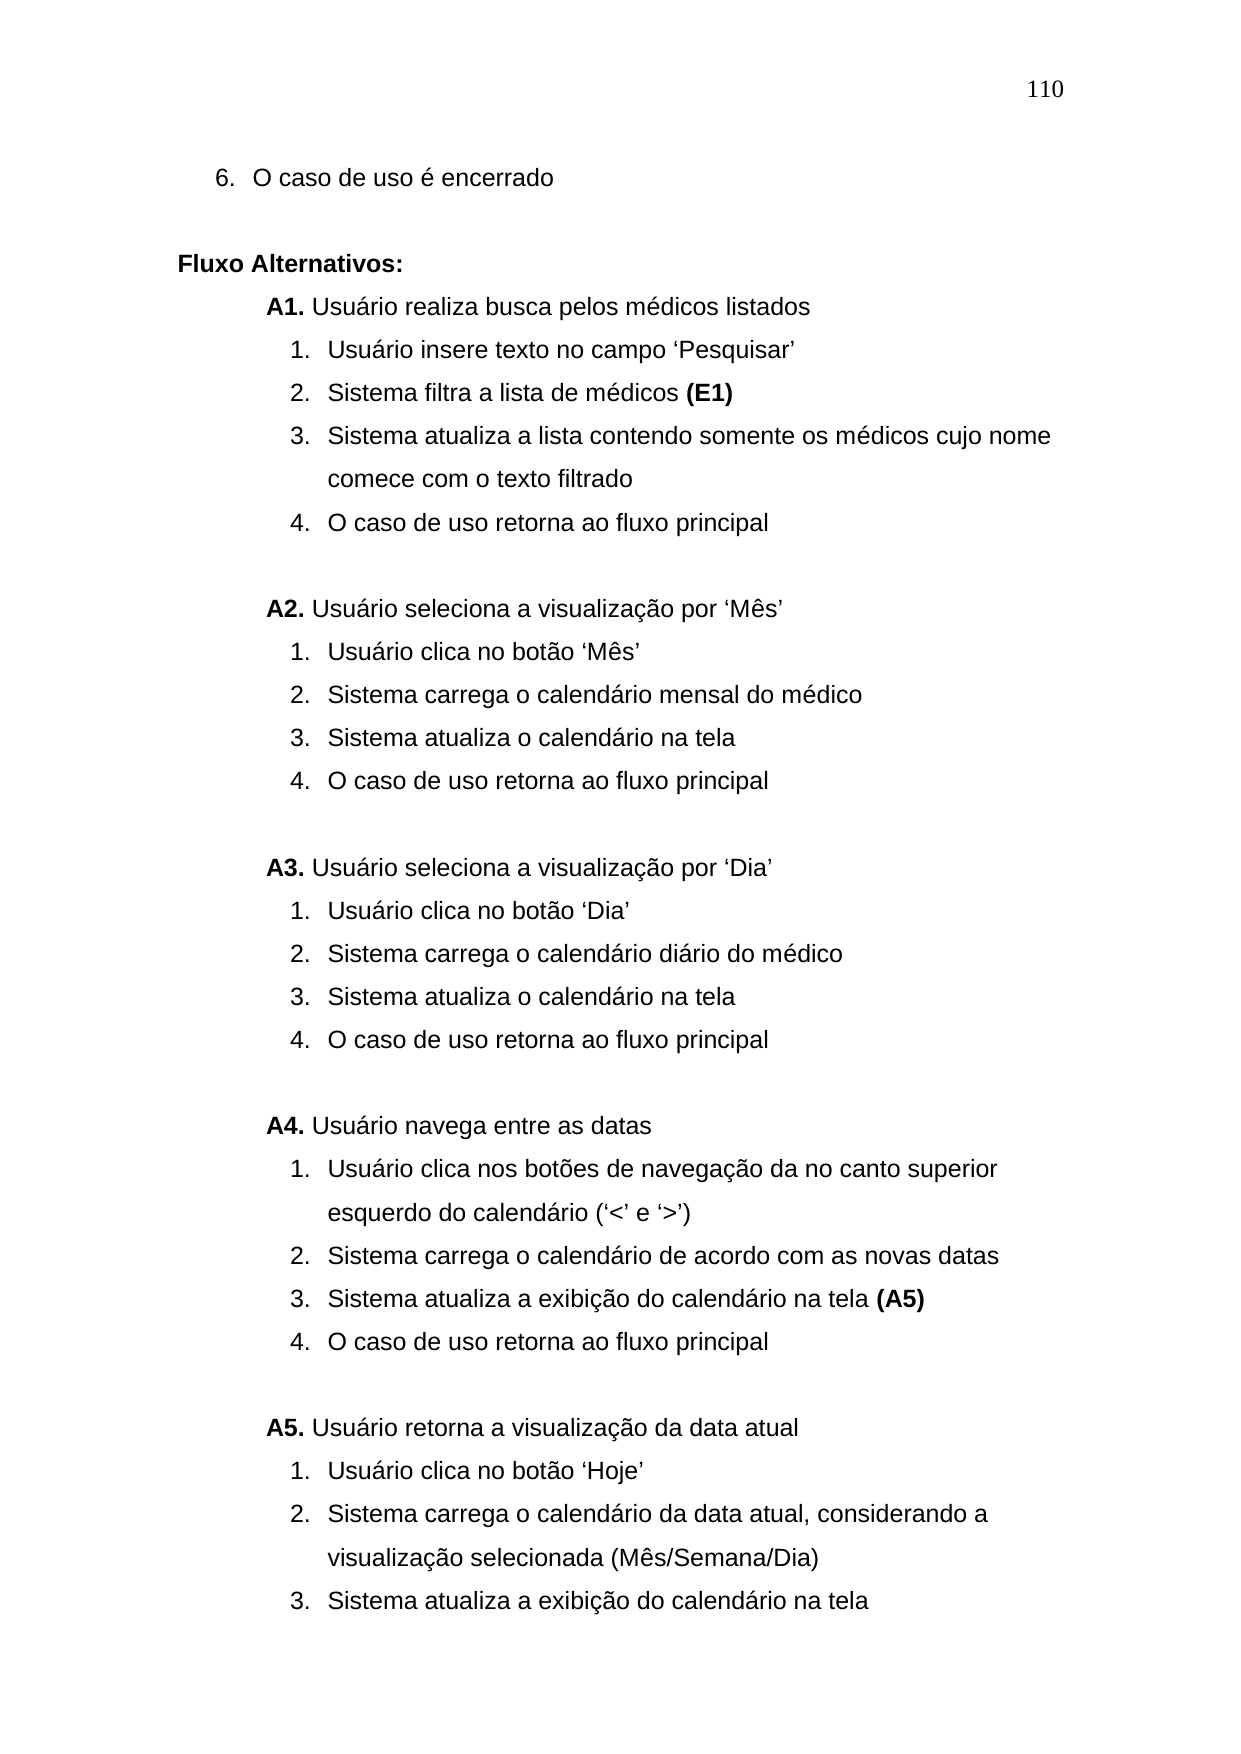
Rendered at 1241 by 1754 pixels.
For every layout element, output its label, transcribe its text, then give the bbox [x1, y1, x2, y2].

list O caso de uso retorna ao fluxo principal [290, 1327, 1064, 1356]
text Fluxo Alternativos: [177, 249, 1064, 277]
list Usuário clica no botão ‘Mês’ [290, 637, 1064, 666]
list Sistema filtra a lista de médicos (E1) [290, 378, 1064, 407]
list Usuário clica no botão ‘Dia’ [290, 896, 1064, 924]
list Sistema atualiza o calendário na tela [290, 982, 1064, 1011]
list Sistema atualiza a lista contendo somente os médicos cujo nome comece com o texto filtrado [290, 421, 1064, 493]
list O caso de uso é encerrado [215, 162, 1064, 191]
text A4. Usuário navega entre as datas [177, 1111, 1064, 1140]
list Sistema atualiza a exibição do calendário na tela [290, 1586, 1064, 1614]
list Sistema atualiza a exibição do calendário na tela (A5) [290, 1284, 1064, 1312]
text A5. Usuário retorna a visualização da data atual [177, 1413, 1064, 1442]
list Usuário clica no botão ‘Hoje’ [290, 1456, 1064, 1485]
list Sistema carrega o calendário de acordo com as novas datas [290, 1241, 1064, 1269]
text A1. Usuário realiza busca pelos médicos listados [177, 292, 1064, 321]
list Sistema carrega o calendário diário do médico [290, 939, 1064, 967]
list O caso de uso retorna ao fluxo principal [290, 1025, 1064, 1054]
list Sistema atualiza o calendário na tela [290, 723, 1064, 752]
list Sistema carrega o calendário mensal do médico [290, 680, 1064, 709]
text A2. Usuário seleciona a visualização por ‘Mês’ [177, 594, 1064, 622]
text A3. Usuário seleciona a visualização por ‘Dia’ [177, 852, 1064, 881]
list O caso de uso retorna ao fluxo principal [290, 507, 1064, 536]
list O caso de uso retorna ao fluxo principal [290, 766, 1064, 795]
list Usuário insere texto no campo ‘Pesquisar’ [290, 335, 1064, 364]
list Sistema carrega o calendário da data atual, considerando a visualização selecionada (Mês/Semana/Dia) [290, 1499, 1064, 1571]
list Usuário clica nos botões de navegação da no canto superior esquerdo do calendário (‘<’ e ‘>’) [290, 1154, 1064, 1226]
